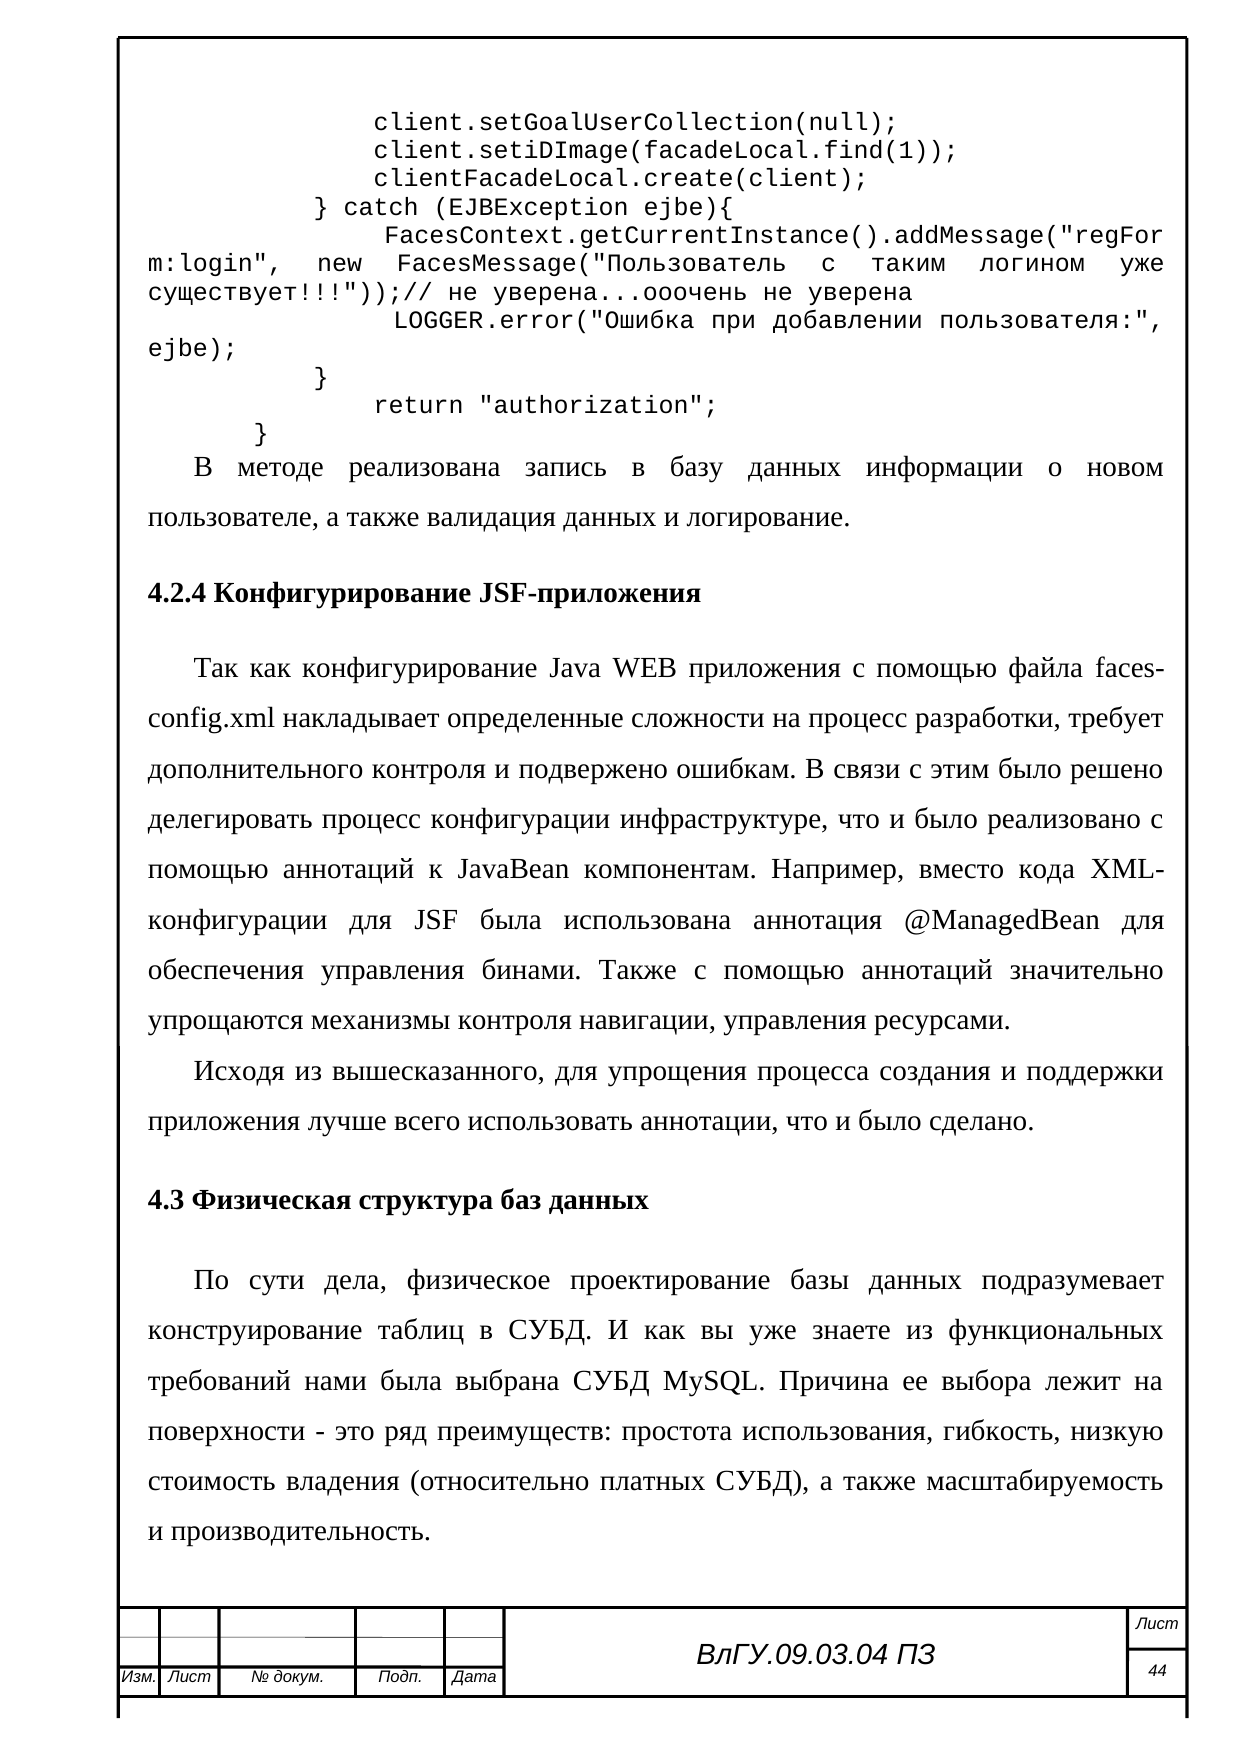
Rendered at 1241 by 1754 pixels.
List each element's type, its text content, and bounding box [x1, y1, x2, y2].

text } [148, 364, 1164, 393]
text 4.2.4 Конфигурирование JSF-приложения [148, 575, 1164, 608]
text Так как конфигурирование Java WEB приложения с помощью файла faces-config.xml накладывает определенные сложности на процесс разработки, требует дополнительного контроля и подвержено ошибкам. В связи с этим было решено делегировать процесс конфигурации инфраструктуре, что и было реализовано с помощью аннотаций к JavaBean компонентам. Например, вместо кода XML-конфигурации для JSF была использована аннотация @ManagedBean для обеспечения управления бинами. Также с помощью аннотаций значительно упрощаются механизмы контроля навигации, управления ресурсами. [148, 650, 1164, 1036]
text return "authorization"; [148, 393, 1164, 421]
text FacesContext.getCurrentInstance().addMessage("regForm:login", new FacesMessage("Пользователь с таким логином уже существует!!!"));// не уверена...ооочень не уверена [148, 223, 1164, 308]
text client.setiDImage(facadeLocal.find(1)); [148, 138, 1164, 166]
text По сути дела, физическое проектирование базы данных подразумевает конструирование таблиц в СУБД. И как вы уже знаете из функциональных требований нами была выбрана СУБД MySQL. Причина ее выбора лежит на поверхности - это ряд преимуществ: простота использования, гибкость, низкую стоимость владения (относительно платных СУБД), а также масштабируемость и производительность. [148, 1262, 1164, 1547]
text client.setGoalUserCollection(null); [148, 109, 1164, 138]
text clientFacadeLocal.create(client); [148, 166, 1164, 194]
text } catch (EJBException ejbe){ [148, 194, 1164, 223]
text } [148, 421, 1164, 449]
text В методе реализована запись в базу данных информации о новом пользователе, а также валидация данных и логирование. [148, 449, 1164, 533]
text LOGGER.error("Ошибка при добавлении пользователя:", ejbe); [148, 308, 1164, 364]
text 4.3 Физическая структура баз данных [148, 1182, 1164, 1216]
text Исходя из вышесказанного, для упрощения процесса создания и поддержки приложения лучше всего использовать аннотации, что и было сделано. [148, 1053, 1164, 1137]
